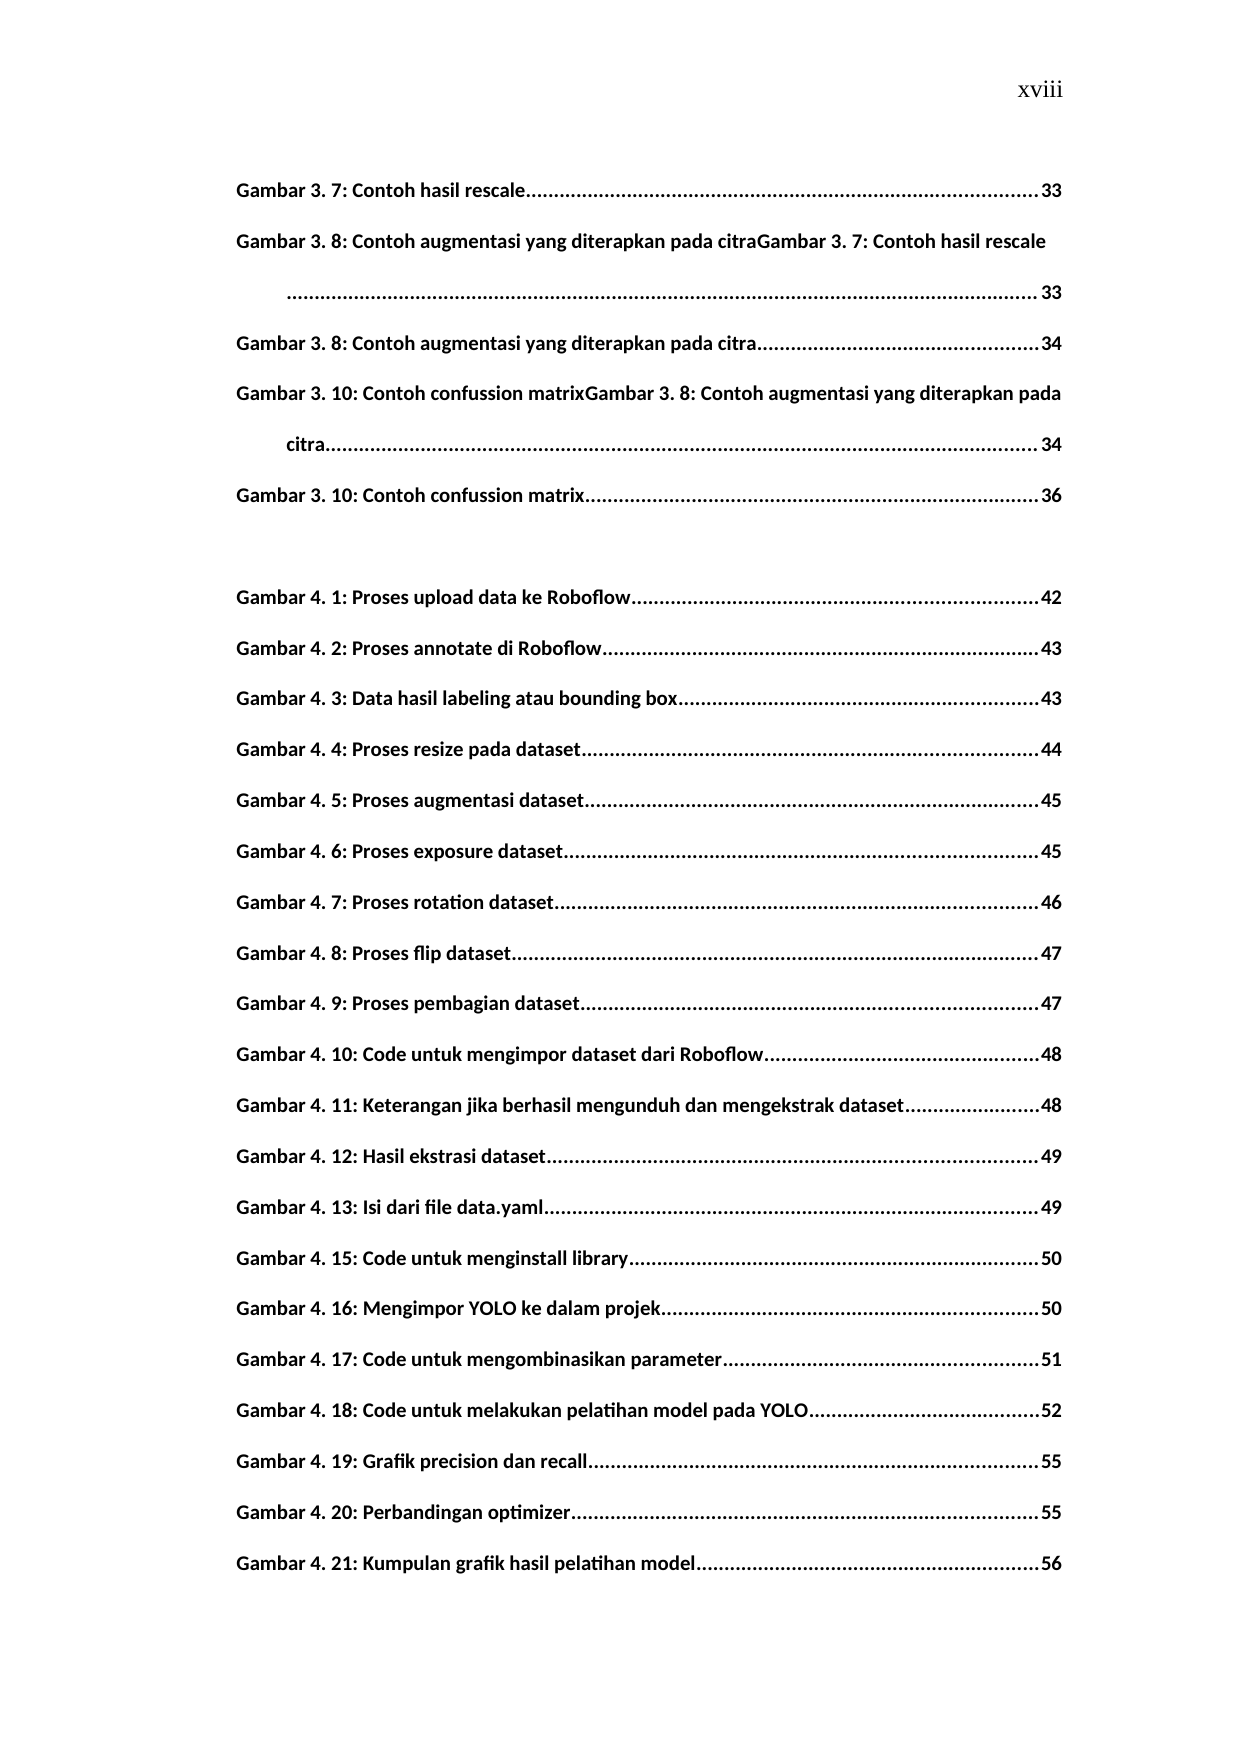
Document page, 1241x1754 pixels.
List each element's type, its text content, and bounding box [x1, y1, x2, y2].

text Gambar 4. 1: Proses upload data ke Roboflow 42 [236, 584, 1063, 609]
text Gambar 3. 8: Contoh augmentasi yang diterapkan pada citraGambar 3. 7: Contoh hasil rescale 33 [236, 228, 1063, 304]
text Gambar 4. 6: Proses exposure dataset 45 [236, 838, 1063, 863]
text Gambar 4. 3: Data hasil labeling atau bounding box 43 [236, 686, 1063, 711]
text Gambar 4. 15: Code untuk menginstall library 50 [236, 1245, 1063, 1270]
text Gambar 4. 19: Grafik precision dan recall 55 [236, 1448, 1063, 1473]
text Gambar 4. 17: Code untuk mengombinasikan parameter 51 [236, 1346, 1063, 1372]
text Gambar 4. 20: Perbandingan optimizer 55 [236, 1499, 1063, 1524]
text Gambar 4. 10: Code untuk mengimpor dataset dari Roboflow 48 [236, 1041, 1063, 1067]
text Gambar 4. 13: Isi dari file data.yaml 49 [236, 1194, 1063, 1219]
text Gambar 4. 2: Proses annotate di Roboflow 43 [236, 635, 1063, 660]
text Gambar 4. 12: Hasil ekstrasi dataset 49 [236, 1143, 1063, 1168]
text Gambar 3. 8: Contoh augmentasi yang diterapkan pada citra 34 [236, 330, 1063, 355]
text Gambar 4. 4: Proses resize pada dataset 44 [236, 736, 1063, 762]
text Gambar 4. 5: Proses augmentasi dataset 45 [236, 787, 1063, 813]
text Gambar 4. 16: Mengimpor YOLO ke dalam projek 50 [236, 1296, 1063, 1321]
text Gambar 3. 10: Contoh confussion matrixGambar 3. 8: Contoh augmentasi yang diterapkan pada citra 34 [236, 381, 1063, 457]
text Gambar 4. 18: Code untuk melakukan pelatihan model pada YOLO 52 [236, 1397, 1063, 1423]
text Gambar 4. 8: Proses flip dataset 47 [236, 940, 1063, 965]
text Gambar 4. 7: Proses rotation dataset 46 [236, 889, 1063, 914]
text Gambar 3. 7: Contoh hasil rescale 33 [236, 177, 1063, 203]
text Gambar 4. 11: Keterangan jika berhasil mengunduh dan mengekstrak dataset 48 [236, 1092, 1063, 1118]
text Gambar 3. 10: Contoh confussion matrix 36 [236, 482, 1063, 508]
text Gambar 4. 21: Kumpulan grafik hasil pelatihan model 56 [236, 1550, 1063, 1575]
text Gambar 4. 9: Proses pembagian dataset 47 [236, 991, 1063, 1016]
